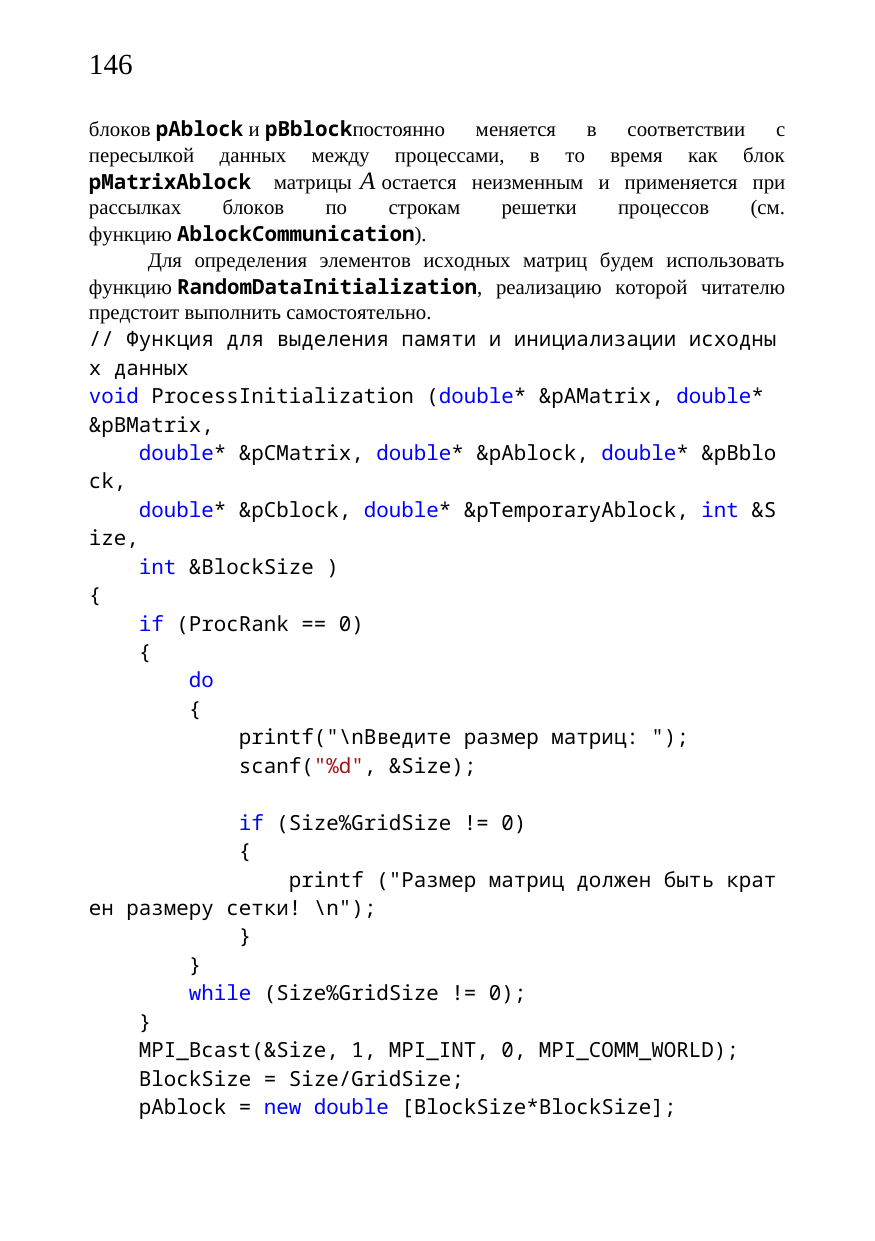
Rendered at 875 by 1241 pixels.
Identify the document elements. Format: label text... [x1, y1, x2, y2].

text double* &pCMatrix, double* &pAblock, double* &pBblock, [89, 438, 785, 495]
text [89, 114, 785, 248]
text pAblock = new double [BlockSize*BlockSize]; [89, 1092, 785, 1121]
text } [89, 1007, 785, 1035]
text int &BlockSize ) [89, 552, 785, 580]
text { [89, 637, 785, 666]
text BlockSize = Size/GridSize; [89, 1064, 785, 1092]
text { [89, 694, 785, 722]
text void ProcessInitialization (double* &pAMatrix, double* &pBMatrix, [89, 381, 785, 438]
text MPI_Bcast(&Size, 1, MPI_INT, 0, MPI_COMM_WORLD); [89, 1035, 785, 1064]
text { [89, 836, 785, 865]
text // Функция для выделения памяти и инициализации исходных данных [89, 324, 785, 381]
text while (Size%GridSize != 0); [89, 978, 785, 1007]
text } [89, 922, 785, 950]
text if (Size%GridSize != 0) [89, 808, 785, 836]
text } [89, 950, 785, 978]
text { [89, 580, 785, 609]
text printf ("Размер матриц должен быть кратен размеру сетки! \n"); [89, 865, 785, 922]
text scanf("%d", &Size); [89, 751, 785, 779]
text printf("\nВведите размер матриц: "); [89, 722, 785, 751]
text if (ProcRank == 0) [89, 609, 785, 637]
text double* &pCblock, double* &pTemporaryAblock, int &Size, [89, 495, 785, 552]
text Для определения элементов исходных матриц будем использовать функцию RandomDataInitialization, реализацию которой читателю предстоит выполнить самостоятельно. [89, 248, 785, 324]
text do [89, 666, 785, 694]
